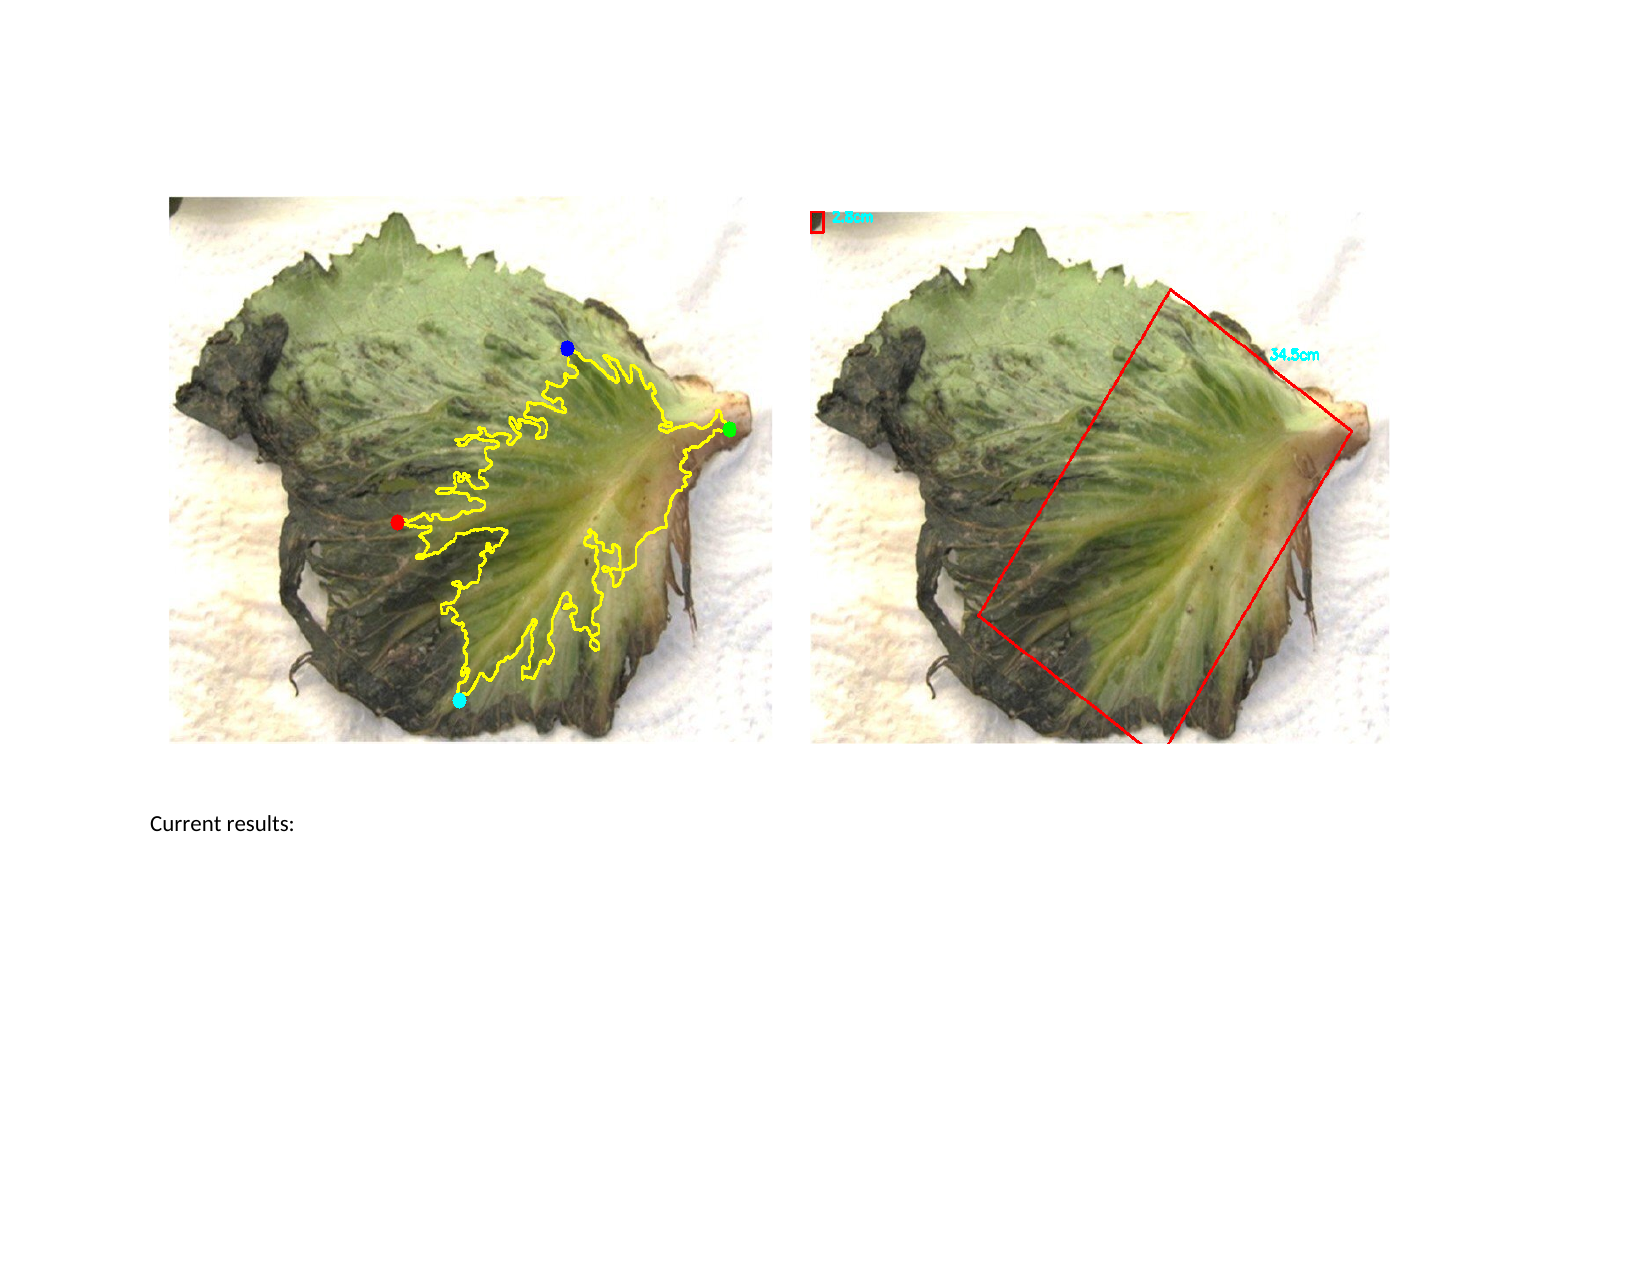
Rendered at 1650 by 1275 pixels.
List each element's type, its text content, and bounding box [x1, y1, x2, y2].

text Current results: [150, 809, 1500, 838]
